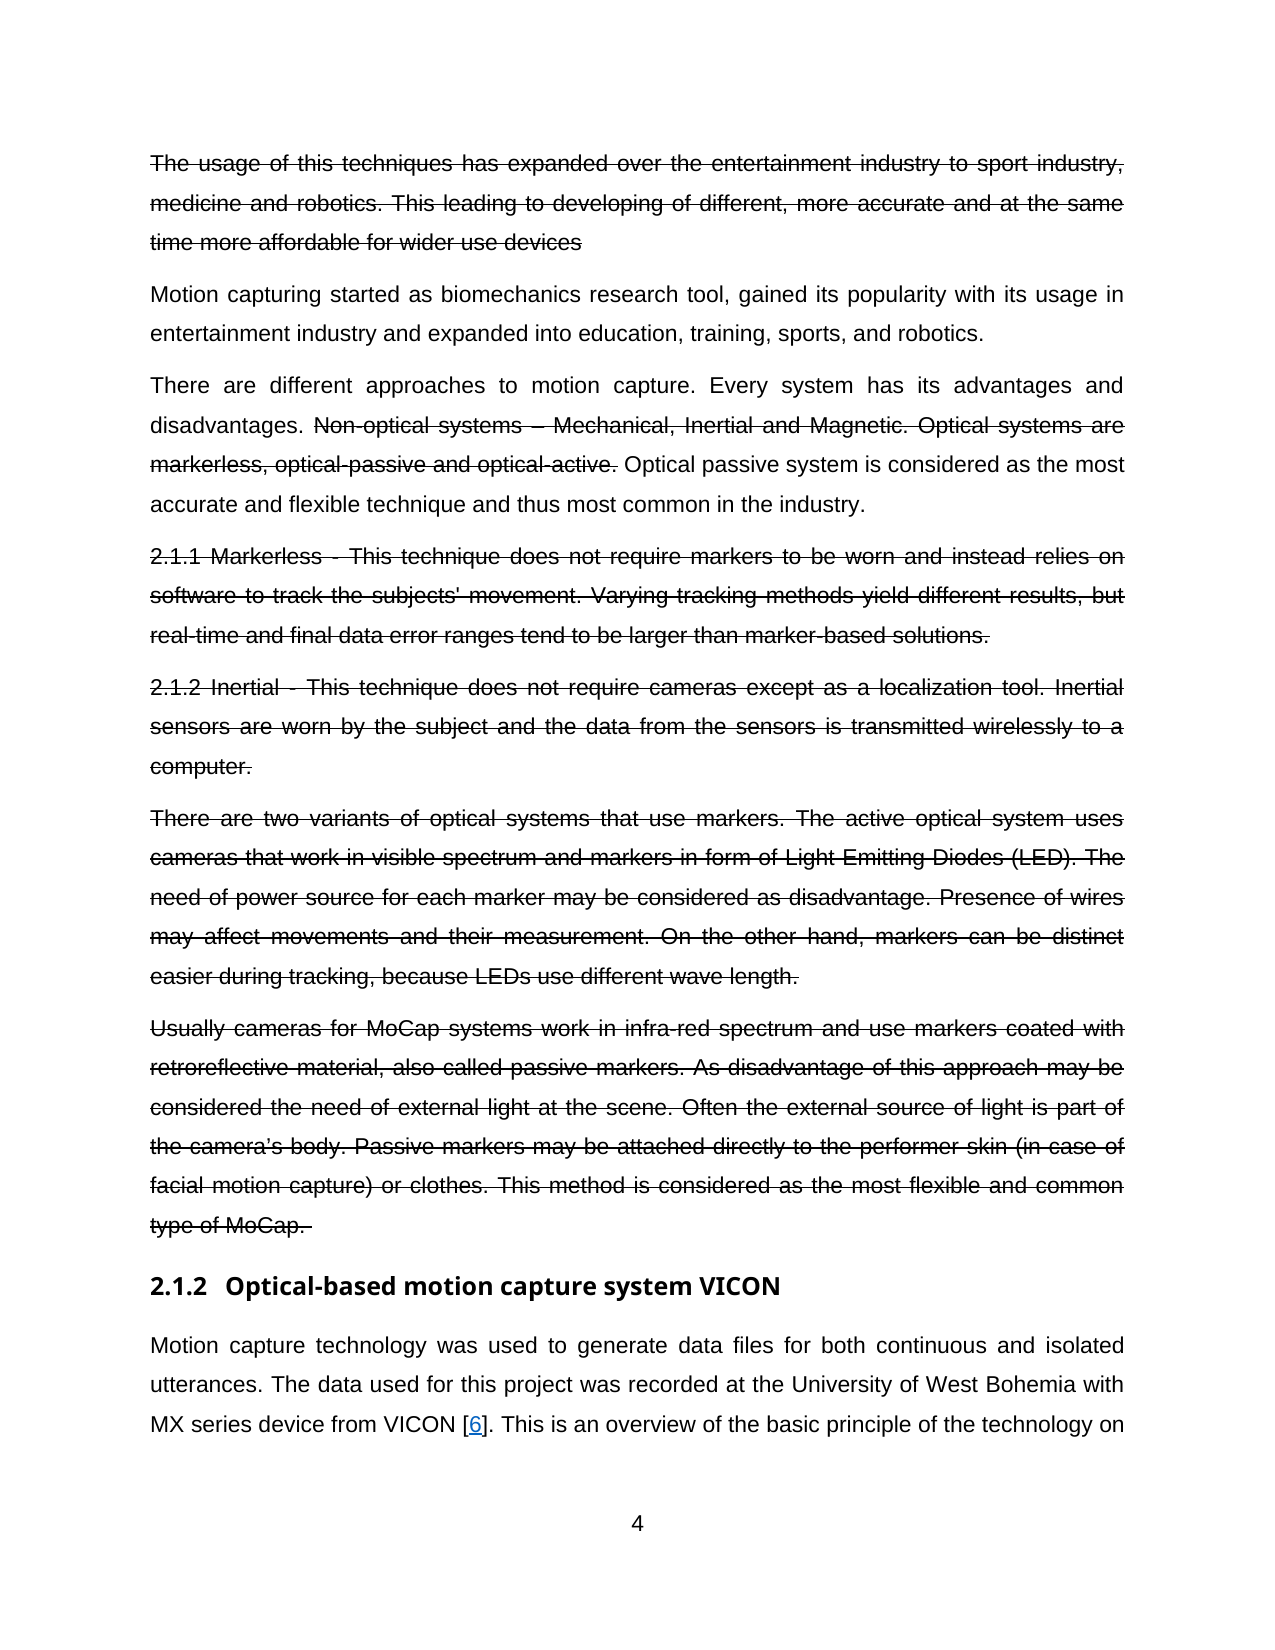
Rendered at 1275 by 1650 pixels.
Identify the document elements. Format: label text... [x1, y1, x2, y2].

text 2.1.1 Markerless - This technique does not require markers to be worn and instead relies on software to track the subjects' movement. Varying tracking methods yield different results, but real-time and final data error ranges tend to be larger than marker-based solutions. [150, 558, 1125, 596]
text There are two variants of optical systems that use markers. The active optical system uses cameras that work in visible spectrum and markers in form of Light-Emitting Diodes (LED). The need of power source for each marker may be considered as disadvantage. Presence of wires may affect movements and their measurement. On the other hand, markers can be distinct easier during tracking, because LEDs use different wave length. [150, 805, 1125, 858]
text There are two variants of optical systems that use markers. The active optical system uses cameras that work in visible spectrum and markers in form of Light-Emitting Diodes (LED). The need of power source for each marker may be considered as disadvantage. Presence of wires may affect movements and their measurement. On the other hand, markers can be distinct easier during tracking, because LEDs use different wave length. [150, 860, 1125, 898]
text Usually cameras for MoCap systems work in infra-red spectrum and use markers coated with retroreflective material, also called passive markers. As disadvantage of this approach may be considered the need of external light at the scene. Often the external source of light is part of the camera’s body. Passive markers may be attached directly to the performer skin (in case of facial motion capture) or clothes. This method is considered as the most flexible and common type of MoCap. [150, 1030, 1125, 1108]
text 2.1.1 Markerless - This technique does not require markers to be worn and instead relies on software to track the subjects' movement. Varying tracking methods yield different results, but real-time and final data error ranges tend to be larger than marker-based solutions. [150, 598, 1125, 648]
text Motion capturing started as biomechanics research tool, gained its popularity with its usage in entertainment industry and expanded into education, training, sports, and robotics. [150, 281, 1125, 347]
text 2.1.2 Inertial - This technique does not require cameras except as a localization tool. Inertial sensors are worn by the subject and the data from the sensors is transmitted wirelessly to a computer. [150, 674, 1125, 779]
text There are different approaches to motion capture. Every system has its advantages and disadvantages. Non-optical systems – Mechanical, Inertial and Magnetic. Optical systems are markerless, optical-passive and optical-active. Optical passive system is considered as the most accurate and flexible technique and thus most common in the industry. [150, 372, 1125, 517]
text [150, 1332, 1125, 1437]
text There are two variants of optical systems that use markers. The active optical system uses cameras that work in visible spectrum and markers in form of Light-Emitting Diodes (LED). The need of power source for each marker may be considered as disadvantage. Presence of wires may affect movements and their measurement. On the other hand, markers can be distinct easier during tracking, because LEDs use different wave length. [150, 899, 1125, 989]
text The usage of this techniques has expanded over the entertainment industry to sport industry, medicine and robotics. This leading to developing of different, more accurate and at the same time more affordable for wider use devices [150, 150, 1125, 255]
subtitle Optical-based motion capture system VICON [150, 1268, 1125, 1302]
text Usually cameras for MoCap systems work in infra-red spectrum and use markers coated with retroreflective material, also called passive markers. As disadvantage of this approach may be considered the need of external light at the scene. Often the external source of light is part of the camera’s body. Passive markers may be attached directly to the performer skin (in case of facial motion capture) or clothes. This method is considered as the most flexible and common type of MoCap. [150, 1109, 1125, 1147]
text Usually cameras for MoCap systems work in infra-red spectrum and use markers coated with retroreflective material, also called passive markers. As disadvantage of this approach may be considered the need of external light at the scene. Often the external source of light is part of the camera’s body. Passive markers may be attached directly to the performer skin (in case of facial motion capture) or clothes. This method is considered as the most flexible and common type of MoCap. [150, 1149, 1125, 1238]
